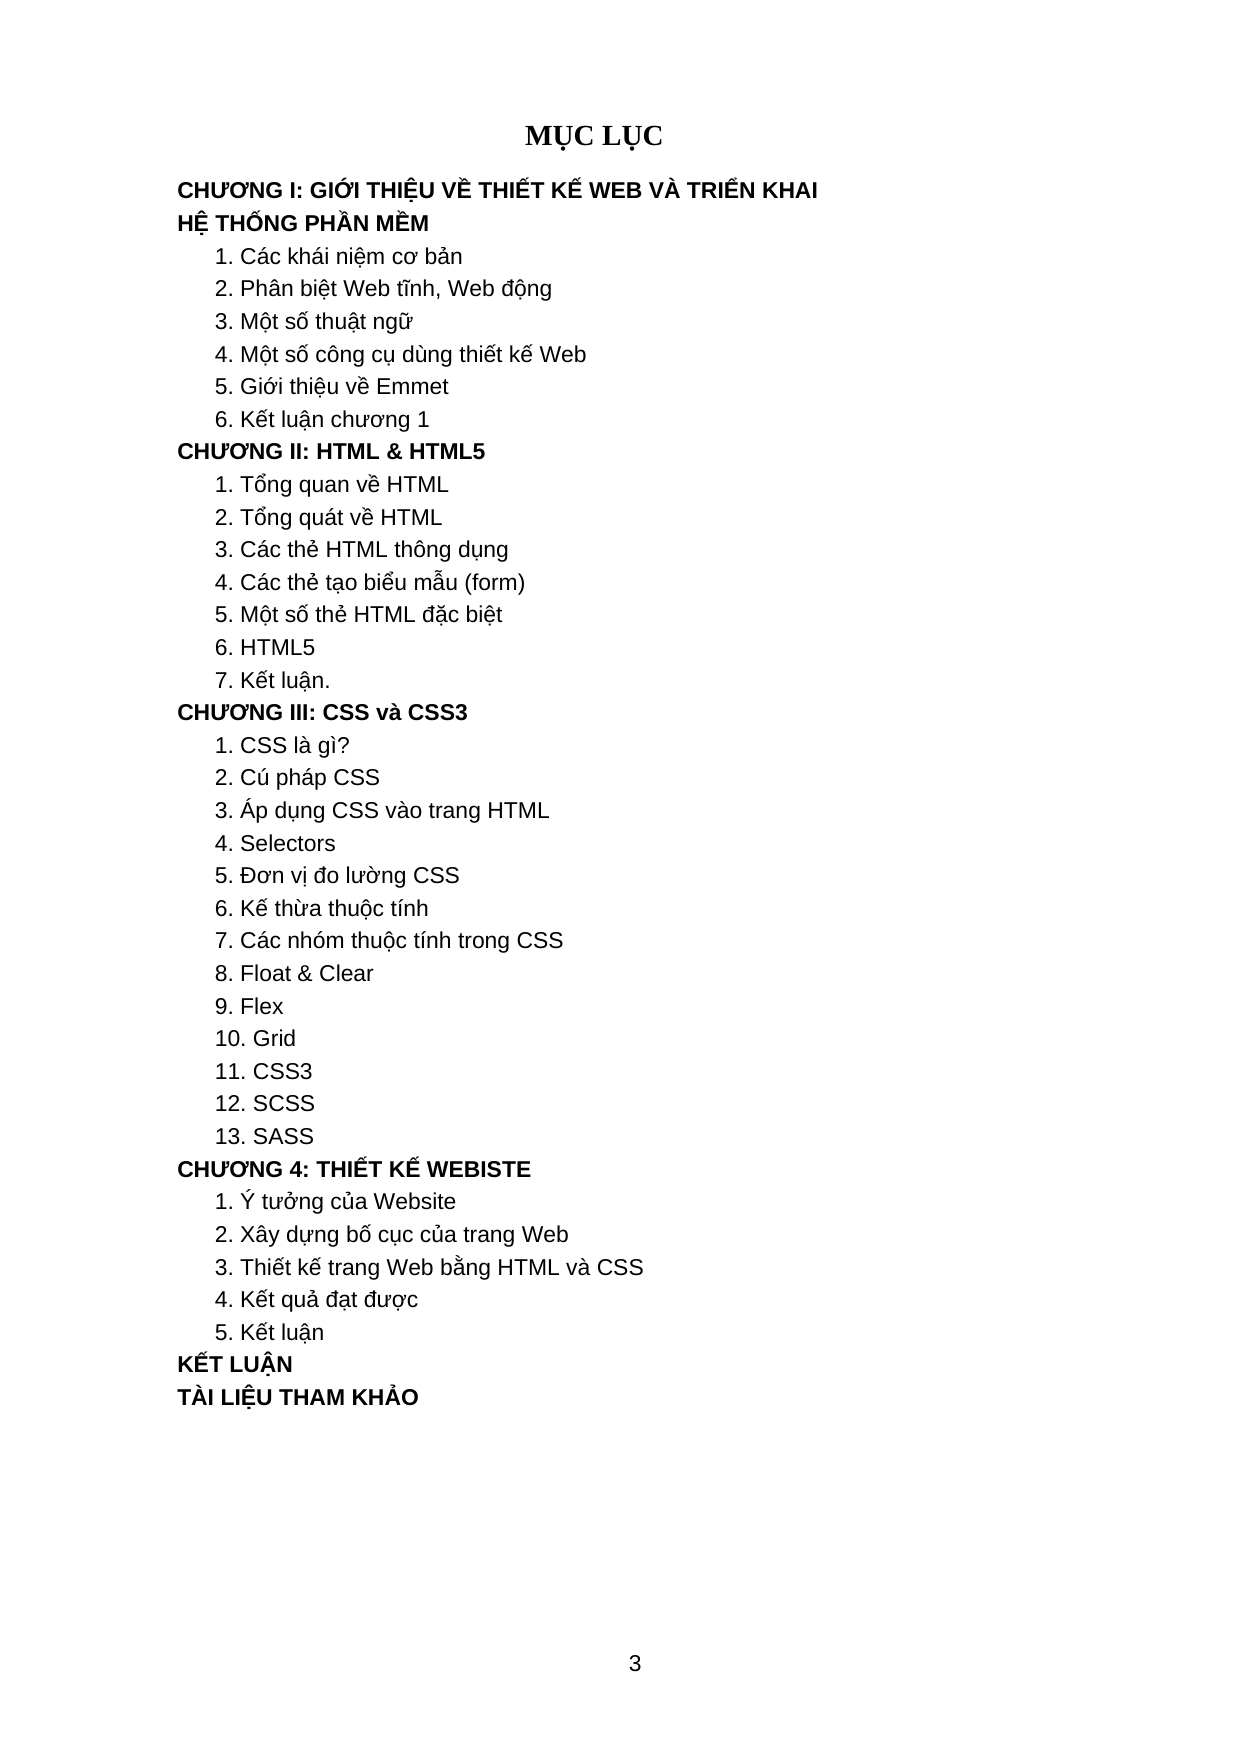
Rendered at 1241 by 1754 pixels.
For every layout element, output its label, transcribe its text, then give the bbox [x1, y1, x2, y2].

text MỤC LỤC [177, 118, 974, 152]
